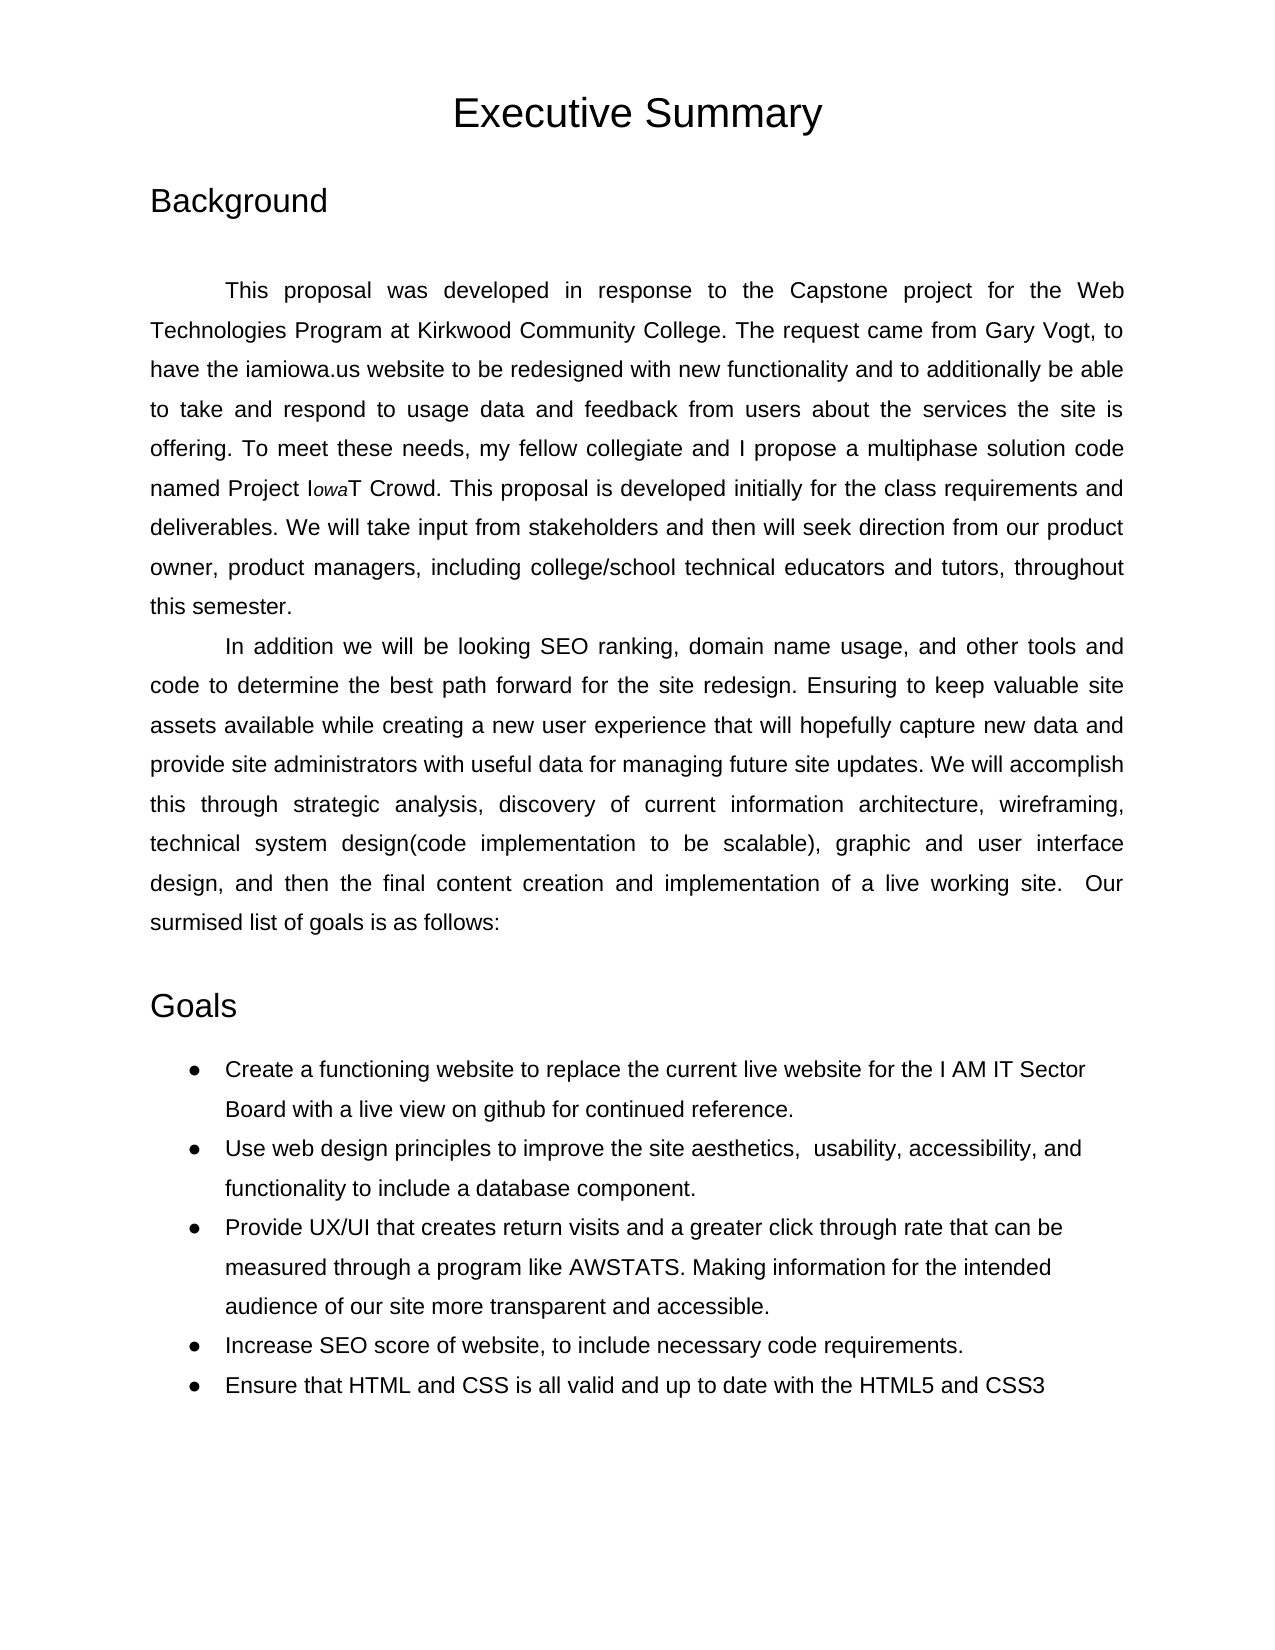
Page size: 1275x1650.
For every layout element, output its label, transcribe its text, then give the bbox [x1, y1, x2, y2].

subtitle Background [150, 181, 1125, 219]
subtitle Goals [150, 986, 1125, 1024]
text In addition we will be looking SEO ranking, domain name usage, and other tools and code to determine the best path forward for the site redesign. Ensuring to keep valuable site assets available while creating a new user experience that will hopefully capture new data and provide site administrators with useful data for managing future site updates. We will accomplish this through strategic analysis, discovery of current information architecture, wireframing, technical system design(code implementation to be scalable), graphic and user interface design, and then the final content creation and implementation of a live working site. Our surmised list of goals is as follows: [150, 633, 1125, 935]
text This proposal was developed in response to the Capstone project for the Web Technologies Program at Kirkwood Community College. The request came from Gary Vogt, to have the iamiowa.us website to be redesigned with new functionality and to additionally be able to take and respond to usage data and feedback from users about the services the site is offering. To meet these needs, my fellow collegiate and I propose a multiphase solution code named Project IowaT Crowd. This proposal is developed initially for the class requirements and deliverables. We will take input from stakeholders and then will seek direction from our product owner, product managers, including college/school technical educators and tutors, throughout this semester. [150, 277, 1125, 619]
list Ensure that HTML and CSS is all valid and up to date with the HTML5 and CSS3 [187, 1372, 1125, 1398]
list Provide UX/UI that creates return visits and a greater click through rate that can be measured through a program like AWSTATS. Making information for the intended audience of our site more transparent and accessible. [187, 1214, 1125, 1319]
subtitle Executive Summary [150, 88, 1125, 136]
list Increase SEO score of website, to include necessary code requirements. [187, 1332, 1125, 1359]
list Create a functioning website to replace the current live website for the I AM IT Sector Board with a live view on github for continued reference. [187, 1056, 1125, 1122]
list Use web design principles to improve the site aesthetics, usability, accessibility, and functionality to include a database component. [187, 1135, 1125, 1201]
